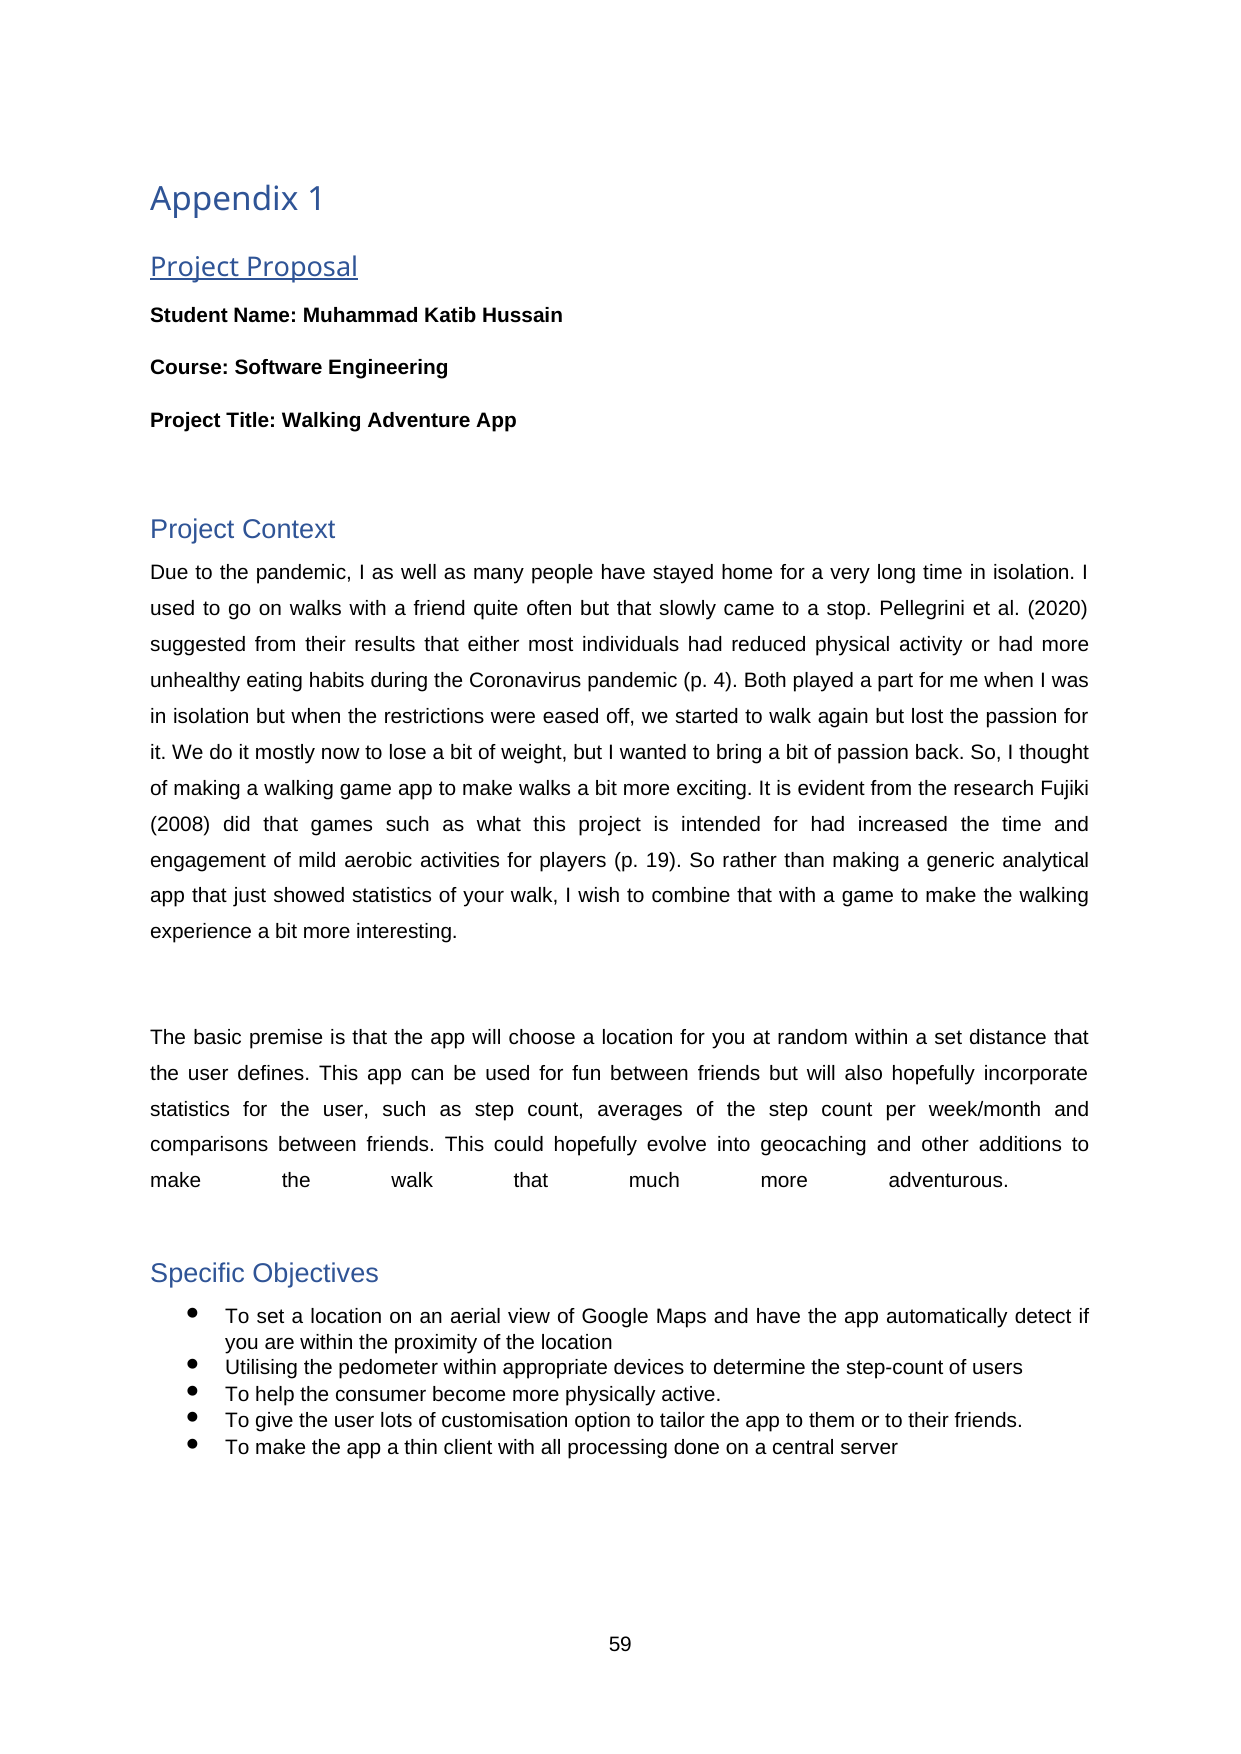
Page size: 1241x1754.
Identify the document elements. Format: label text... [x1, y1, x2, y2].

text Student Name: Muhammad Katib Hussain [150, 303, 1090, 327]
text Project Title: Walking Adventure App [150, 408, 1090, 432]
text The basic premise is that the app will choose a location for you at random within a set distance that the user defines. This app can be used for fun between friends but will also hopefully incorporate statistics for the user, such as step count, averages of the step count per week/month and comparisons between friends. This could hopefully evolve into geocaching and other additions to make the walk that much more adventurous. [150, 1024, 1090, 1228]
subtitle Specific Objectives [150, 1257, 1090, 1288]
text Due to the pandemic, I as well as many people have stayed home for a very long time in isolation. I used to go on walks with a friend quite often but that slowly came to a stop. Pellegrini et al. (2020) suggested from their results that either most individuals had reduced physical activity or had more unhealthy eating habits during the Coronavirus pandemic (p. 4). Both played a part for me when I was in isolation but when the restrictions were eased off, we started to walk again but lost the passion for it. We do it mostly now to lose a bit of weight, but I wanted to bring a bit of passion back. So, I thought of making a walking game app to make walks a bit more exciting. It is evident from the research Fujiki (2008) did that games such as what this project is intended for had increased the time and engagement of mild aerobic activities for players (p. 19). So rather than making a generic analytical app that just showed statistics of your walk, I wish to combine that with a game to make the walking experience a bit more interesting. [150, 560, 1090, 943]
list To help the consumer become more physically active. [187, 1381, 1090, 1407]
subtitle Appendix 1 [150, 175, 1090, 220]
text Course: Software Engineering [150, 355, 1090, 379]
list To set a location on an aerial view of Google Maps and have the app automatically detect if you are within the proximity of the location [187, 1304, 1090, 1354]
subtitle Project Proposal [150, 247, 1090, 284]
subtitle Project Context [150, 513, 1090, 544]
list Utilising the pedometer within appropriate devices to determine the step-count of users [187, 1354, 1090, 1381]
list To make the app a thin client with all processing done on a central server [187, 1434, 1090, 1460]
list To give the user lots of customisation option to tailor the app to them or to their friends. [187, 1407, 1090, 1434]
